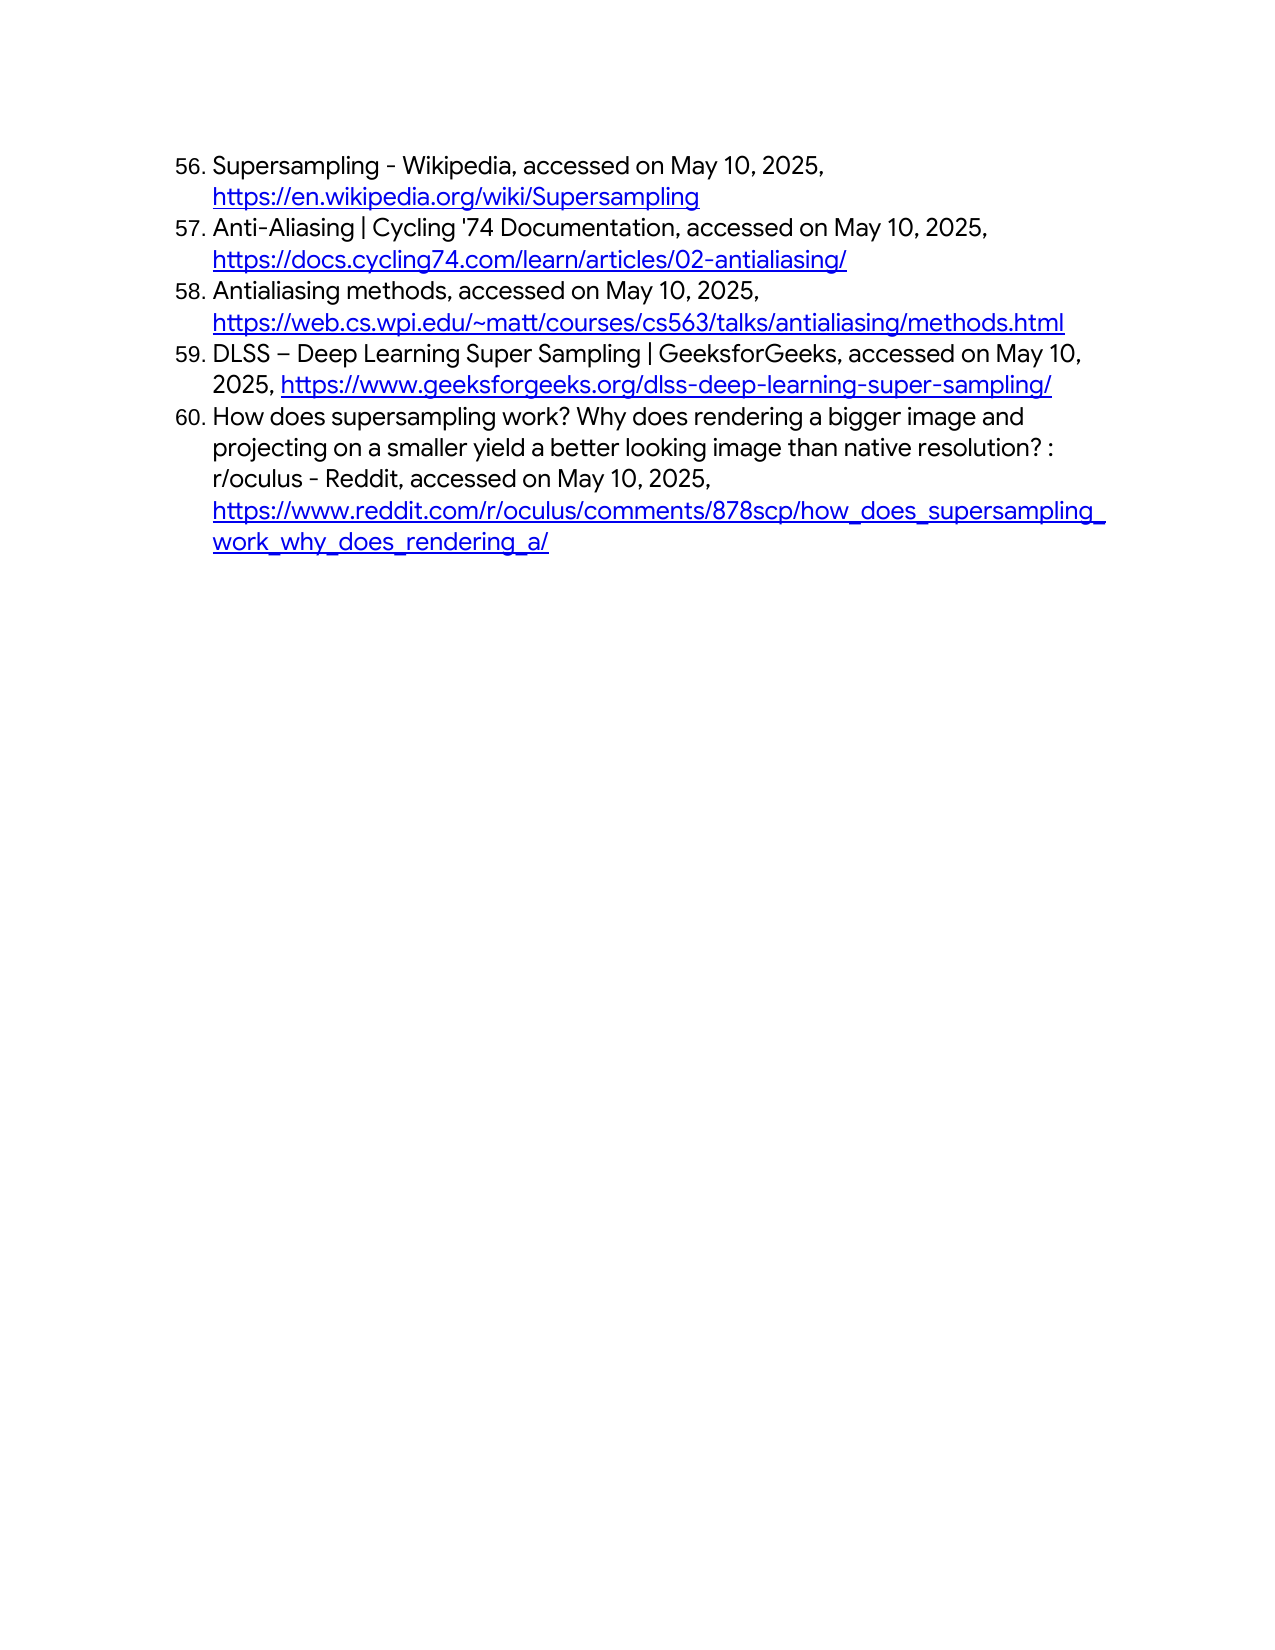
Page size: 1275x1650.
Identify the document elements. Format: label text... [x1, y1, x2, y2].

list How does supersampling work? Why does rendering a bigger image and projecting on a smaller yield a better looking image than native resolution? : r/oculus - Reddit, accessed on May 10, 2025, https://www.reddit.com/r/oculus/comments/878scp/how_does_supersampling_work_why_does_rendering_a/ [175, 401, 1125, 558]
list Antialiasing methods, accessed on May 10, 2025, https://web.cs.wpi.edu/~matt/courses/cs563/talks/antialiasing/methods.html [175, 275, 1125, 338]
list DLSS – Deep Learning Super Sampling | GeeksforGeeks, accessed on May 10, 2025, https://www.geeksforgeeks.org/dlss-deep-learning-super-sampling/ [175, 338, 1125, 401]
list Anti-Aliasing | Cycling '74 Documentation, accessed on May 10, 2025, https://docs.cycling74.com/learn/articles/02-antialiasing/ [175, 213, 1125, 275]
list Supersampling - Wikipedia, accessed on May 10, 2025, https://en.wikipedia.org/wiki/Supersampling [175, 150, 1125, 213]
